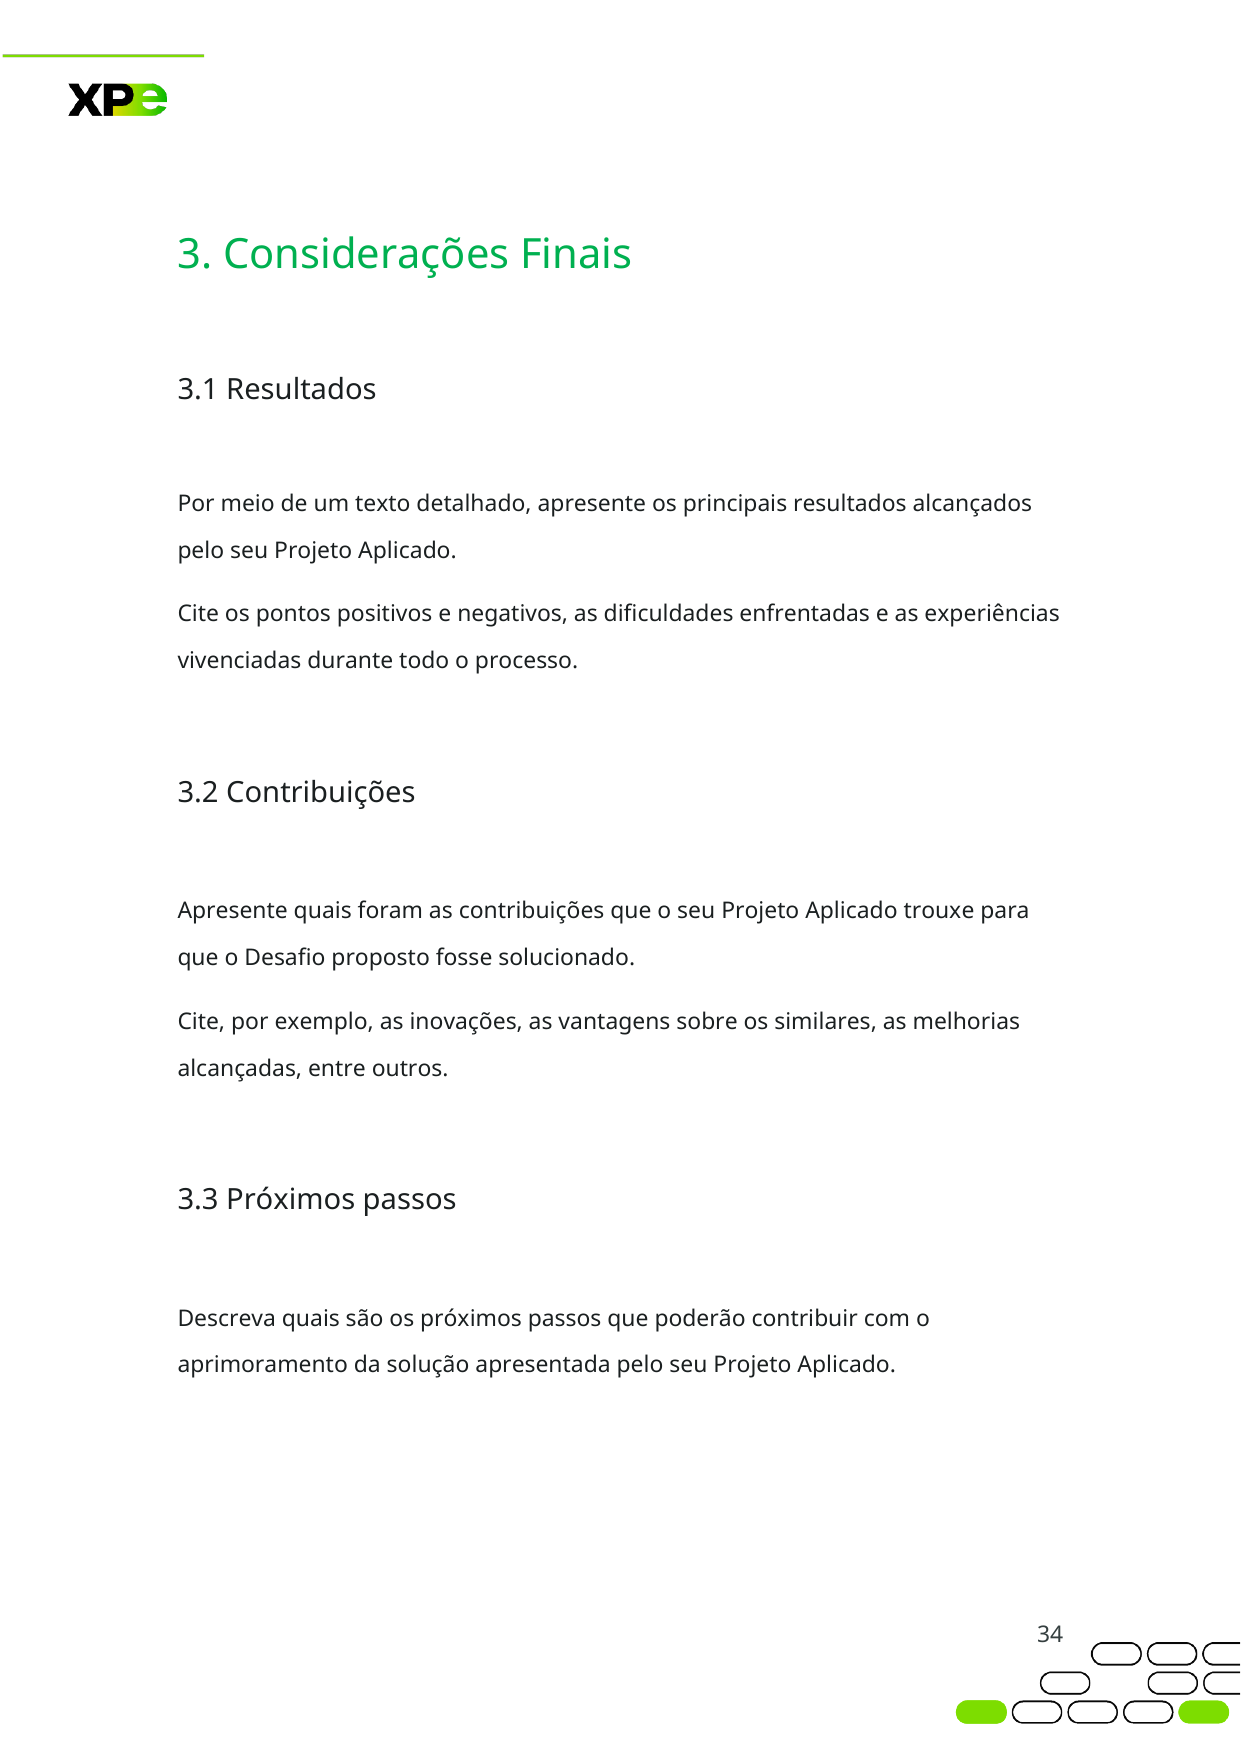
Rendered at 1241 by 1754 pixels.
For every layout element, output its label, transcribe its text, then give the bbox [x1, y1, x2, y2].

picture [2, 51, 205, 148]
text Cite, por exemplo, as inovações, as vantagens sobre os similares, as melhorias alcançadas, entre outros. [177, 1004, 1063, 1083]
text Por meio de um texto detalhado, apresente os principais resultados alcançados pelo seu Projeto Aplicado. [177, 487, 1063, 565]
text Apresente quais foram as contribuições que o seu Projeto Aplicado trouxe para que o Desafio proposto fosse solucionado. [177, 894, 1063, 972]
subtitle 3.2 Contribuições [177, 771, 1063, 811]
subtitle 3.1 Resultados [177, 368, 1063, 408]
subtitle 3.3 Próximos passos [177, 1178, 1063, 1218]
text Descreva quais são os próximos passos que poderão contribuir com o aprimoramento da solução apresentada pelo seu Projeto Aplicado. [177, 1302, 1063, 1380]
subtitle 3. Considerações Finais [177, 224, 1063, 280]
picture [955, 1642, 1241, 1724]
text Cite os pontos positivos e negativos, as dificuldades enfrentadas e as experiências vivenciadas durante todo o processo. [177, 597, 1063, 675]
